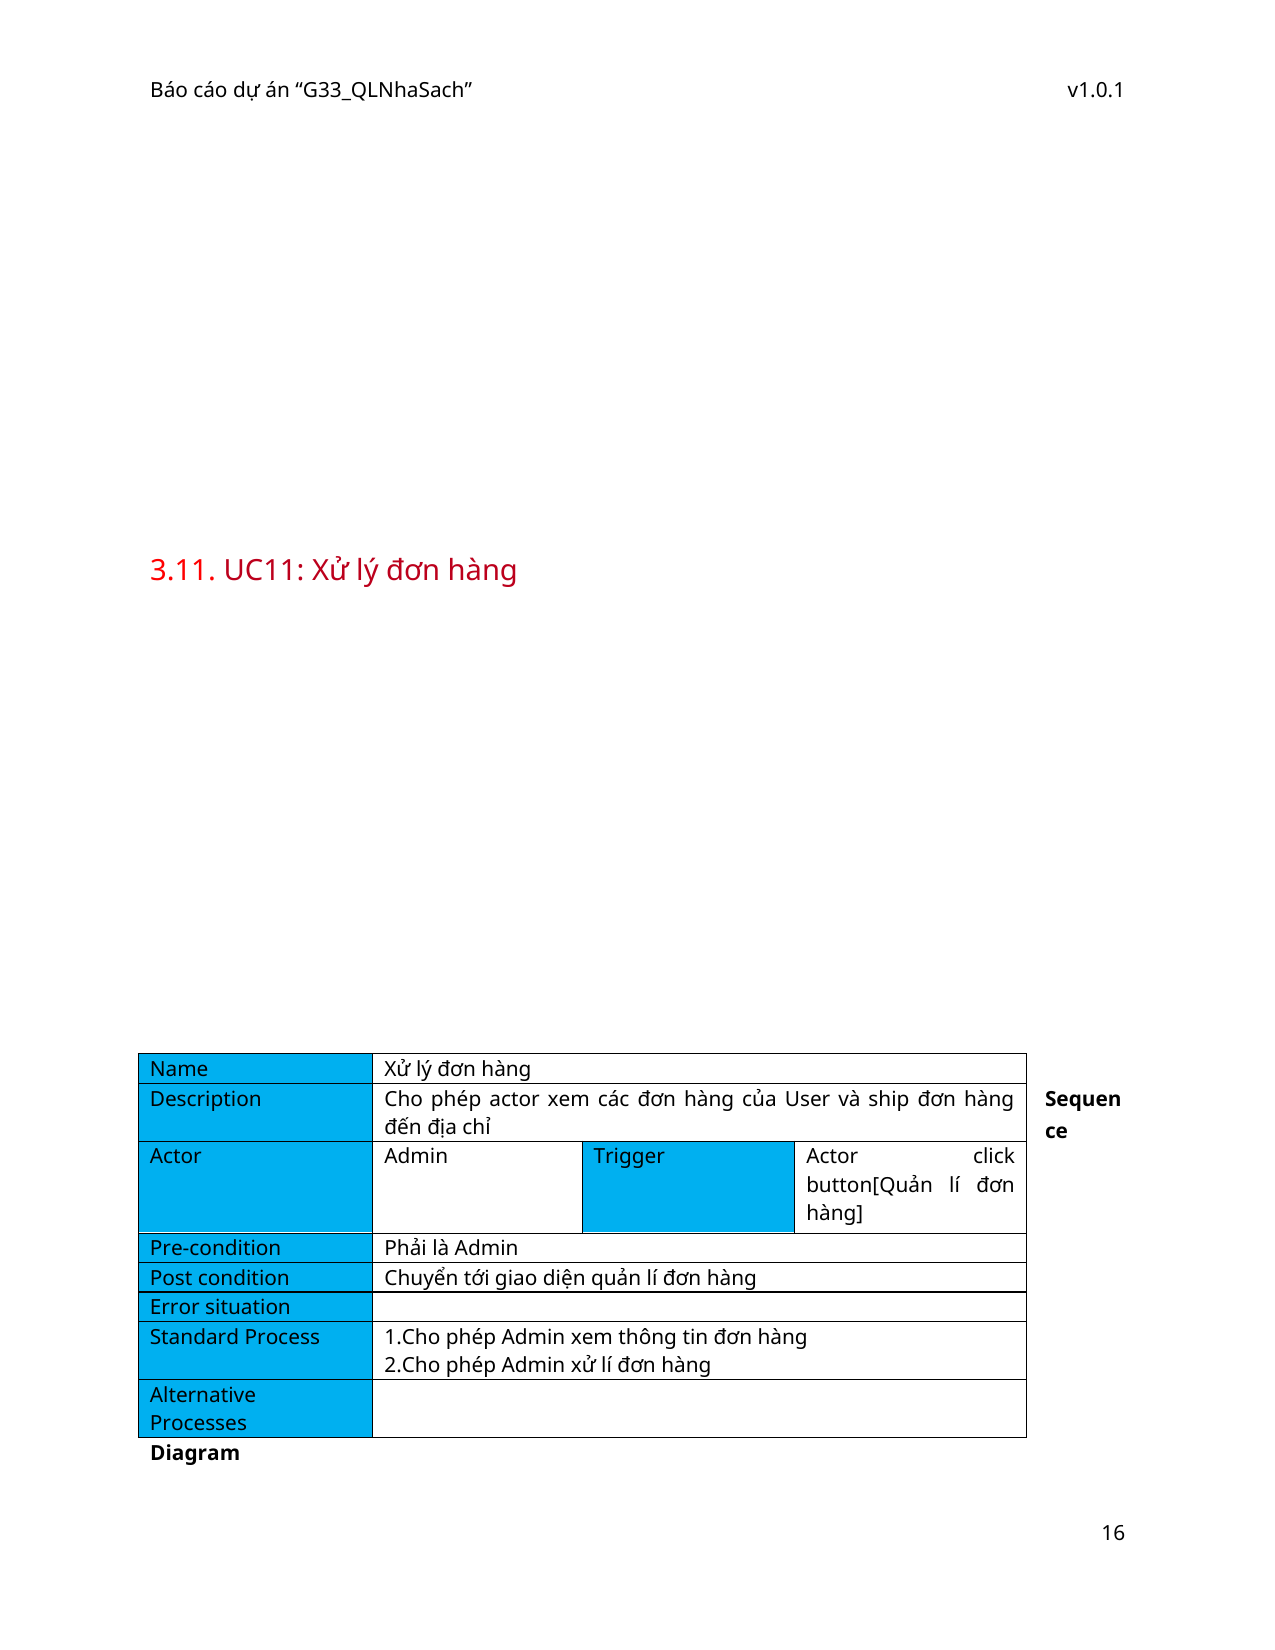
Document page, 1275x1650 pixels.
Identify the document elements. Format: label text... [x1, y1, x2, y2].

table_cell Description [139, 1084, 372, 1141]
table_cell Chuyển tới giao diện quản lí đơn hàng [373, 1263, 1026, 1291]
table_cell Admin [373, 1142, 582, 1232]
table_cell Cho phép actor xem các đơn hàng của User và ship đơn hàng đến địa chỉ [373, 1084, 1026, 1141]
table_cell Trigger [583, 1142, 794, 1232]
table_cell [373, 1293, 1026, 1321]
table_cell Alternative Processes [139, 1380, 372, 1437]
table_cell 1.Cho phép Admin xem thông tin đơn hàng 2.Cho phép Admin xử lí đơn hàng [373, 1322, 1026, 1379]
table_cell Error situation [139, 1293, 372, 1321]
table_cell Actor click button[Quản lí đơn hàng] [795, 1142, 1026, 1232]
table_cell Phải là Admin [373, 1234, 1026, 1262]
text Sequence Diagram [150, 1084, 1125, 1466]
table_header Name [139, 1054, 372, 1083]
table_header Xử lý đơn hàng [373, 1054, 1026, 1083]
table_cell Actor [139, 1142, 372, 1232]
table_cell Post condition [139, 1263, 372, 1291]
table_cell Pre-condition [139, 1234, 372, 1262]
table_cell [373, 1380, 1026, 1437]
subtitle UC11: Xử lý đơn hàng [150, 549, 1125, 589]
table_cell Standard Process [139, 1322, 372, 1379]
